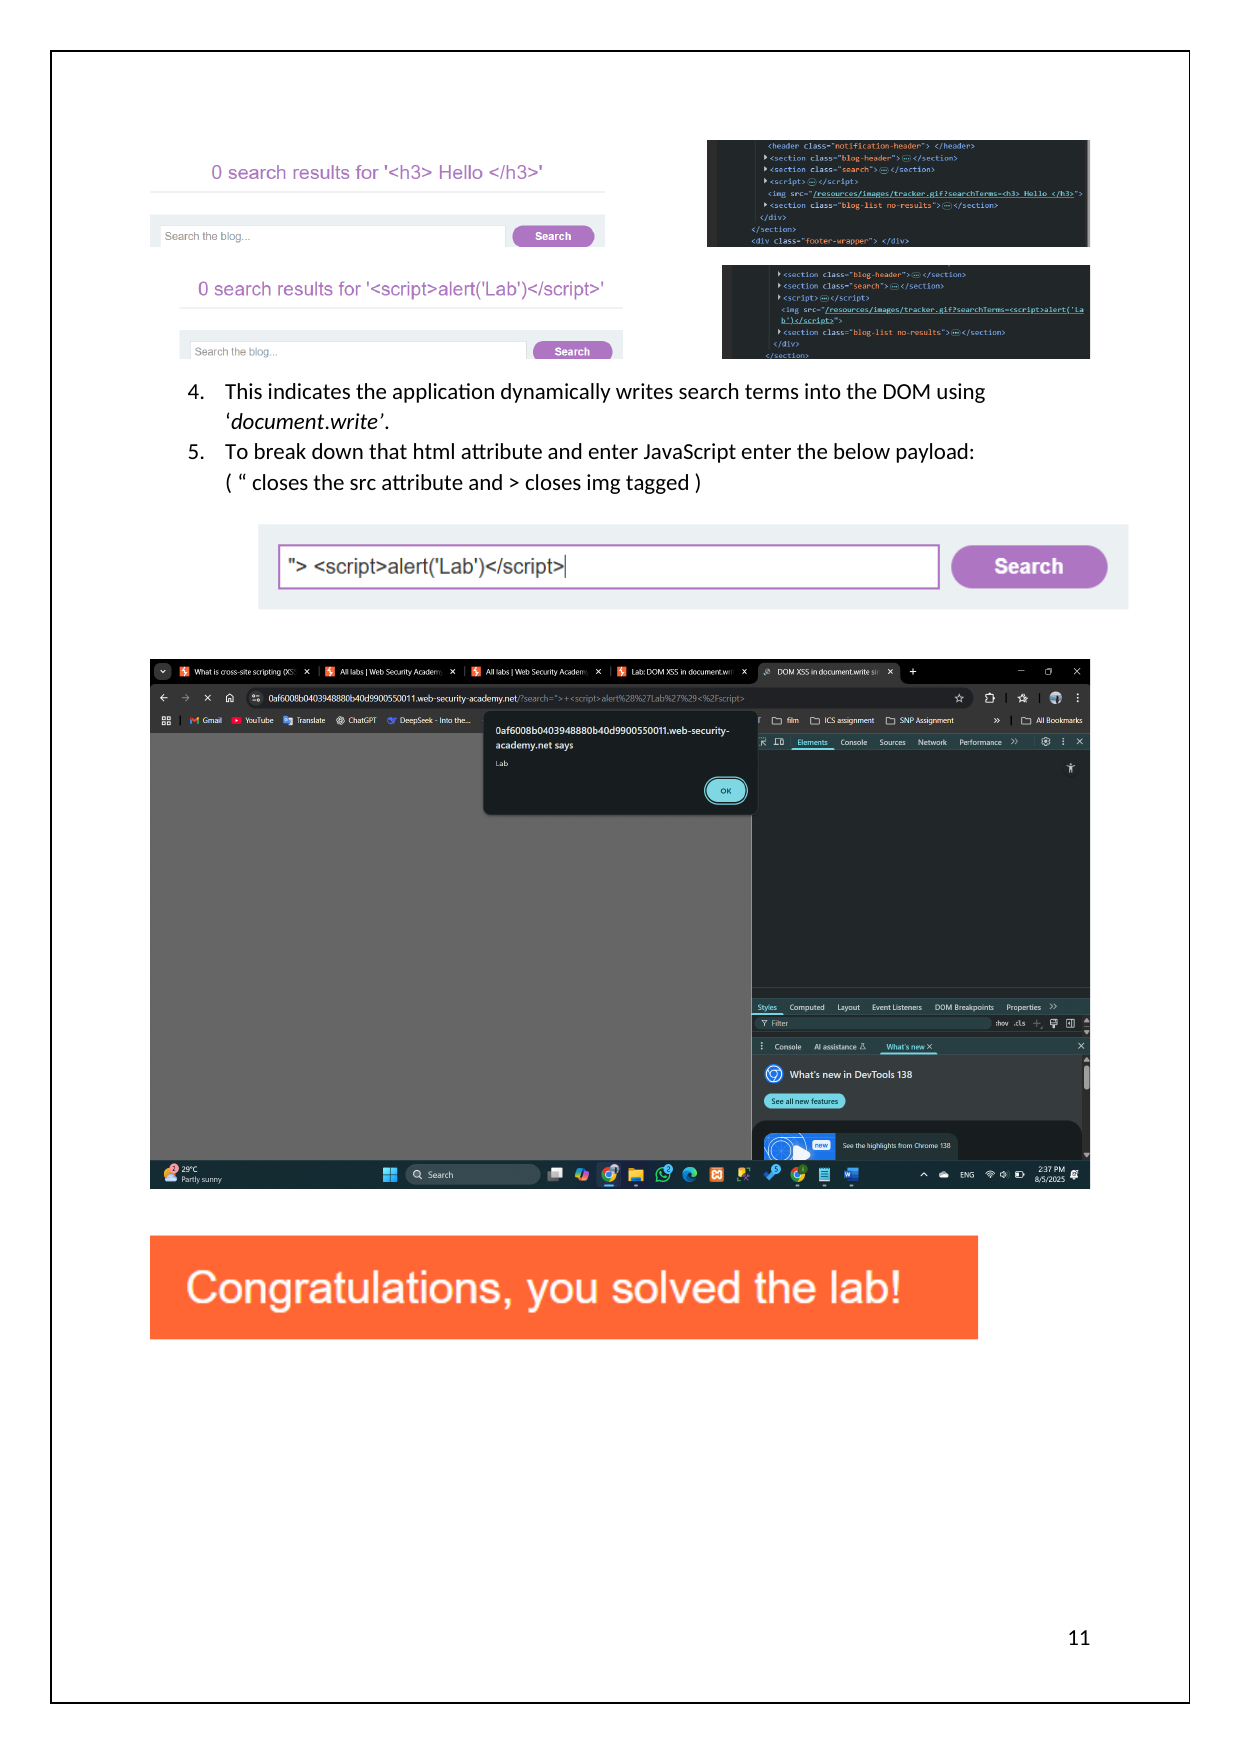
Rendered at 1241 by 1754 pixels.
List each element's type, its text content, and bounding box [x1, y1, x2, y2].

picture [150, 1207, 979, 1393]
picture [150, 659, 1091, 1189]
list ( “ closes the src attribute and > closes img tagged ) [225, 468, 1090, 496]
list To break down that html attribute and enter JavaScript enter the below payload: [187, 437, 1090, 466]
picture [150, 140, 1091, 247]
list This indicates the application dynamically writes search terms into the DOM using ‘document.write’. [187, 377, 1090, 435]
picture [150, 265, 1091, 359]
picture [225, 497, 1166, 641]
